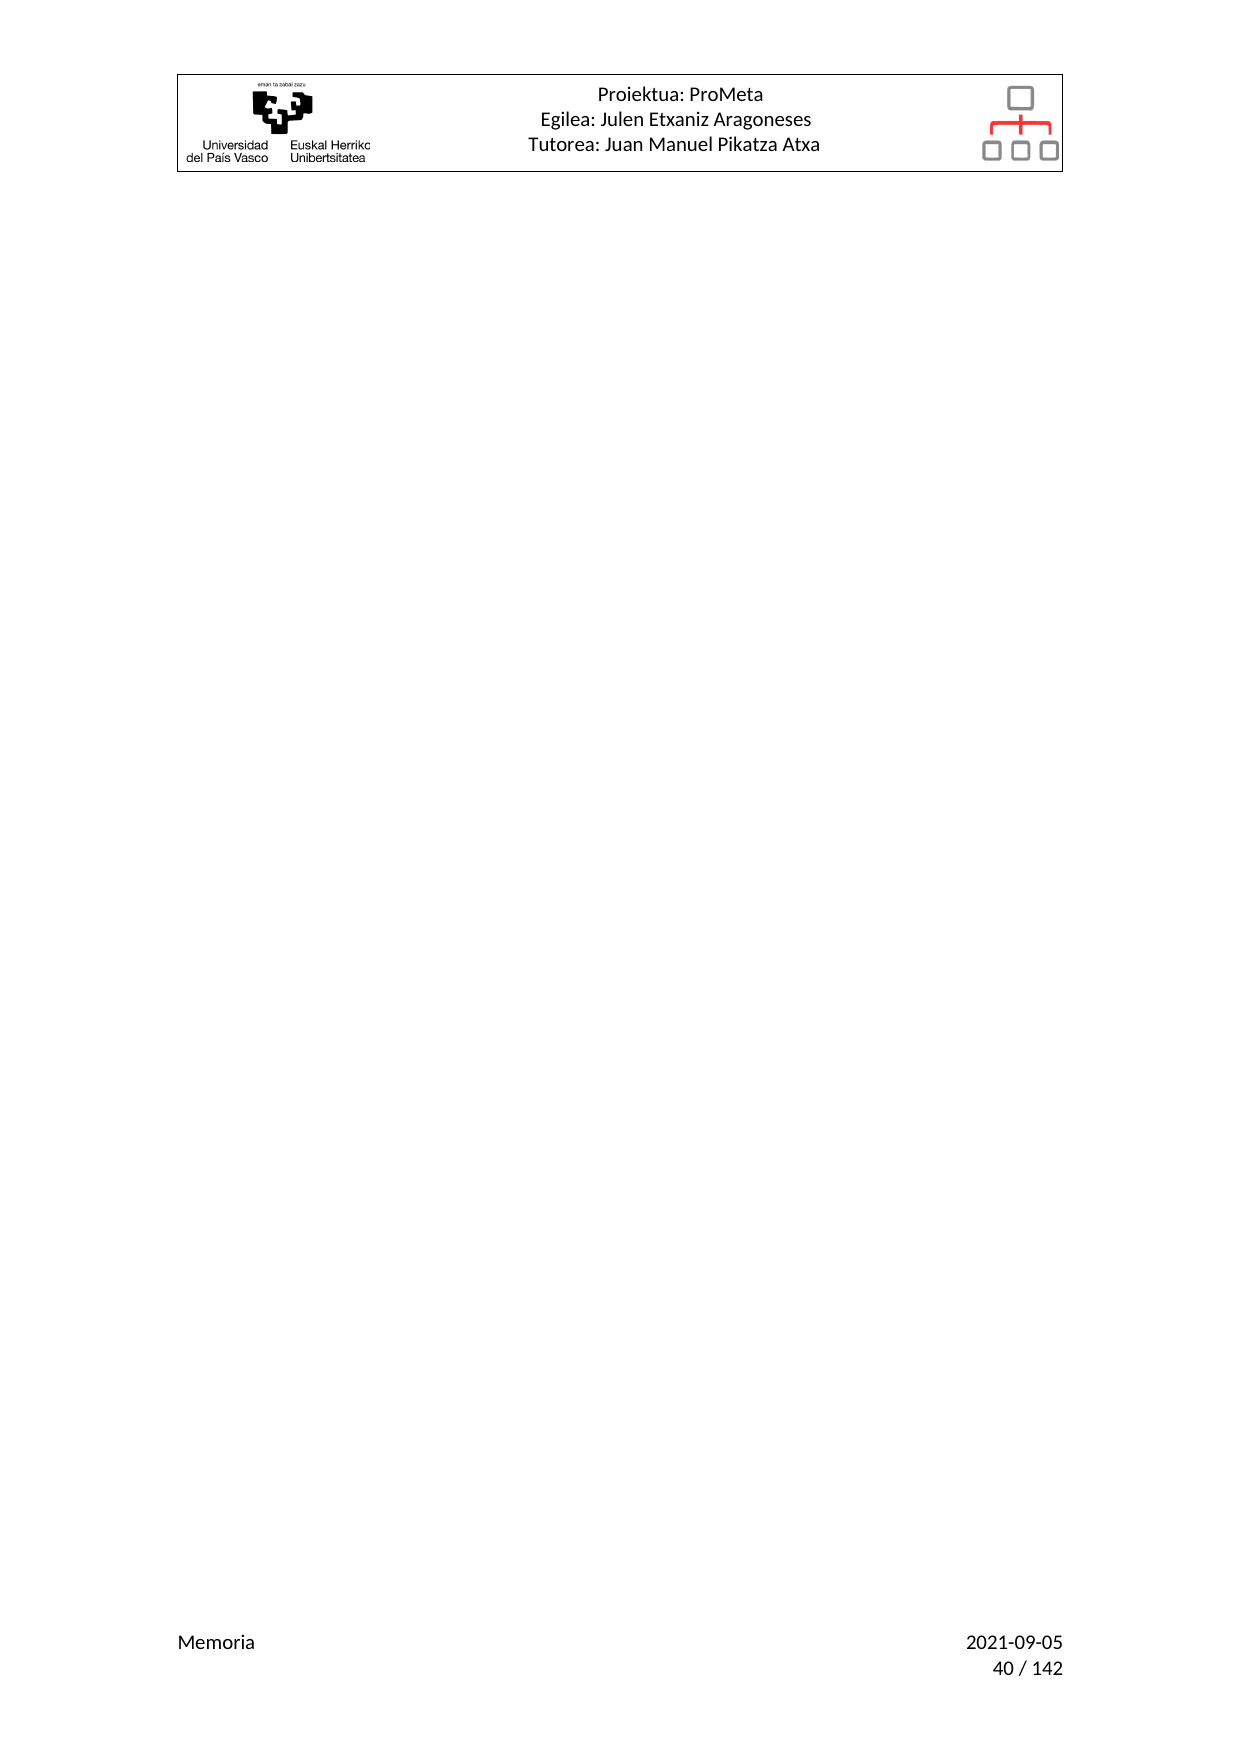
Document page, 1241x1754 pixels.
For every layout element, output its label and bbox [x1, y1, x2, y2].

picture [978, 80, 1060, 162]
picture [182, 81, 370, 162]
